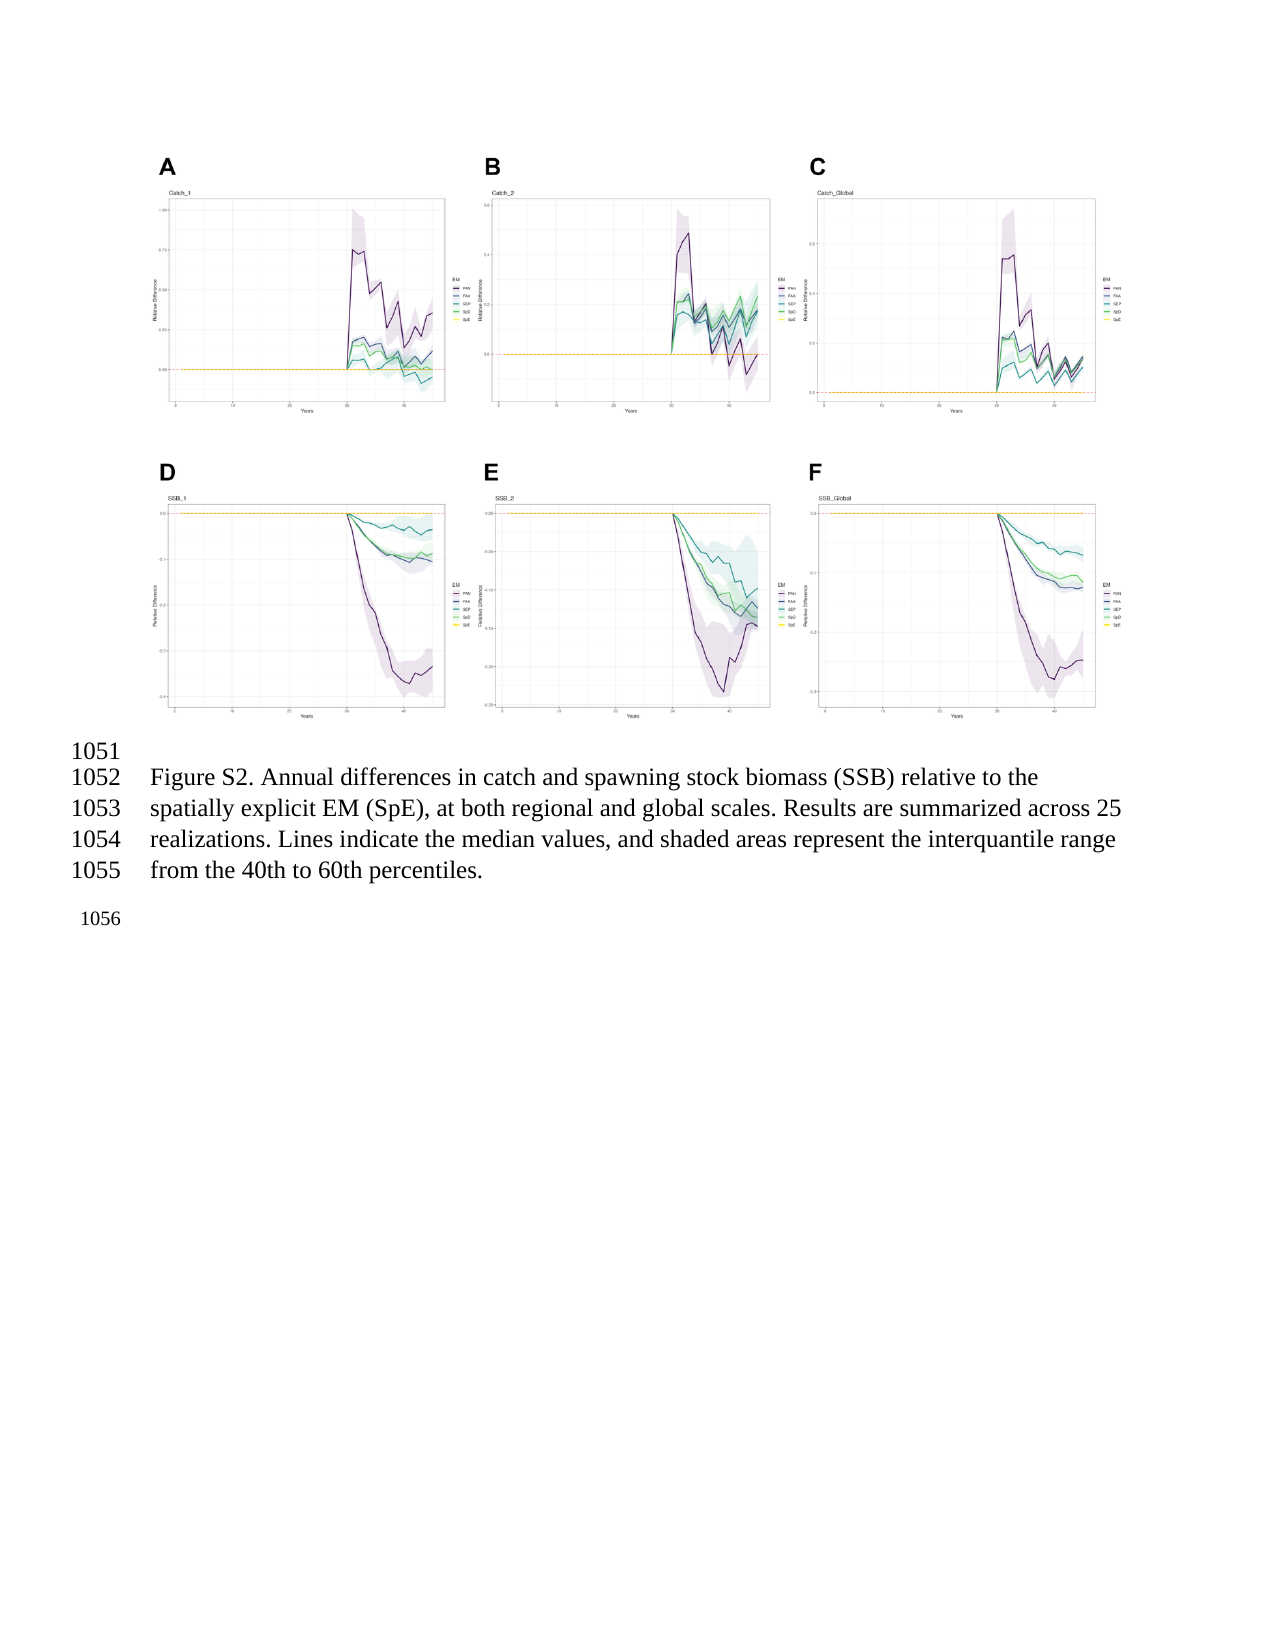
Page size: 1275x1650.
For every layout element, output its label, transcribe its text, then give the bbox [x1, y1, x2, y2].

text Figure S2. Annual differences in catch and spawning stock biomass (SSB) relative to the spatially explicit EM (SpE), at both regional and global scales. Results are summarized across 25 realizations. Lines indicate the median values, and shaded areas represent the interquantile range from the 40th to 60th percentiles. [150, 760, 1125, 883]
picture [150, 150, 1125, 760]
